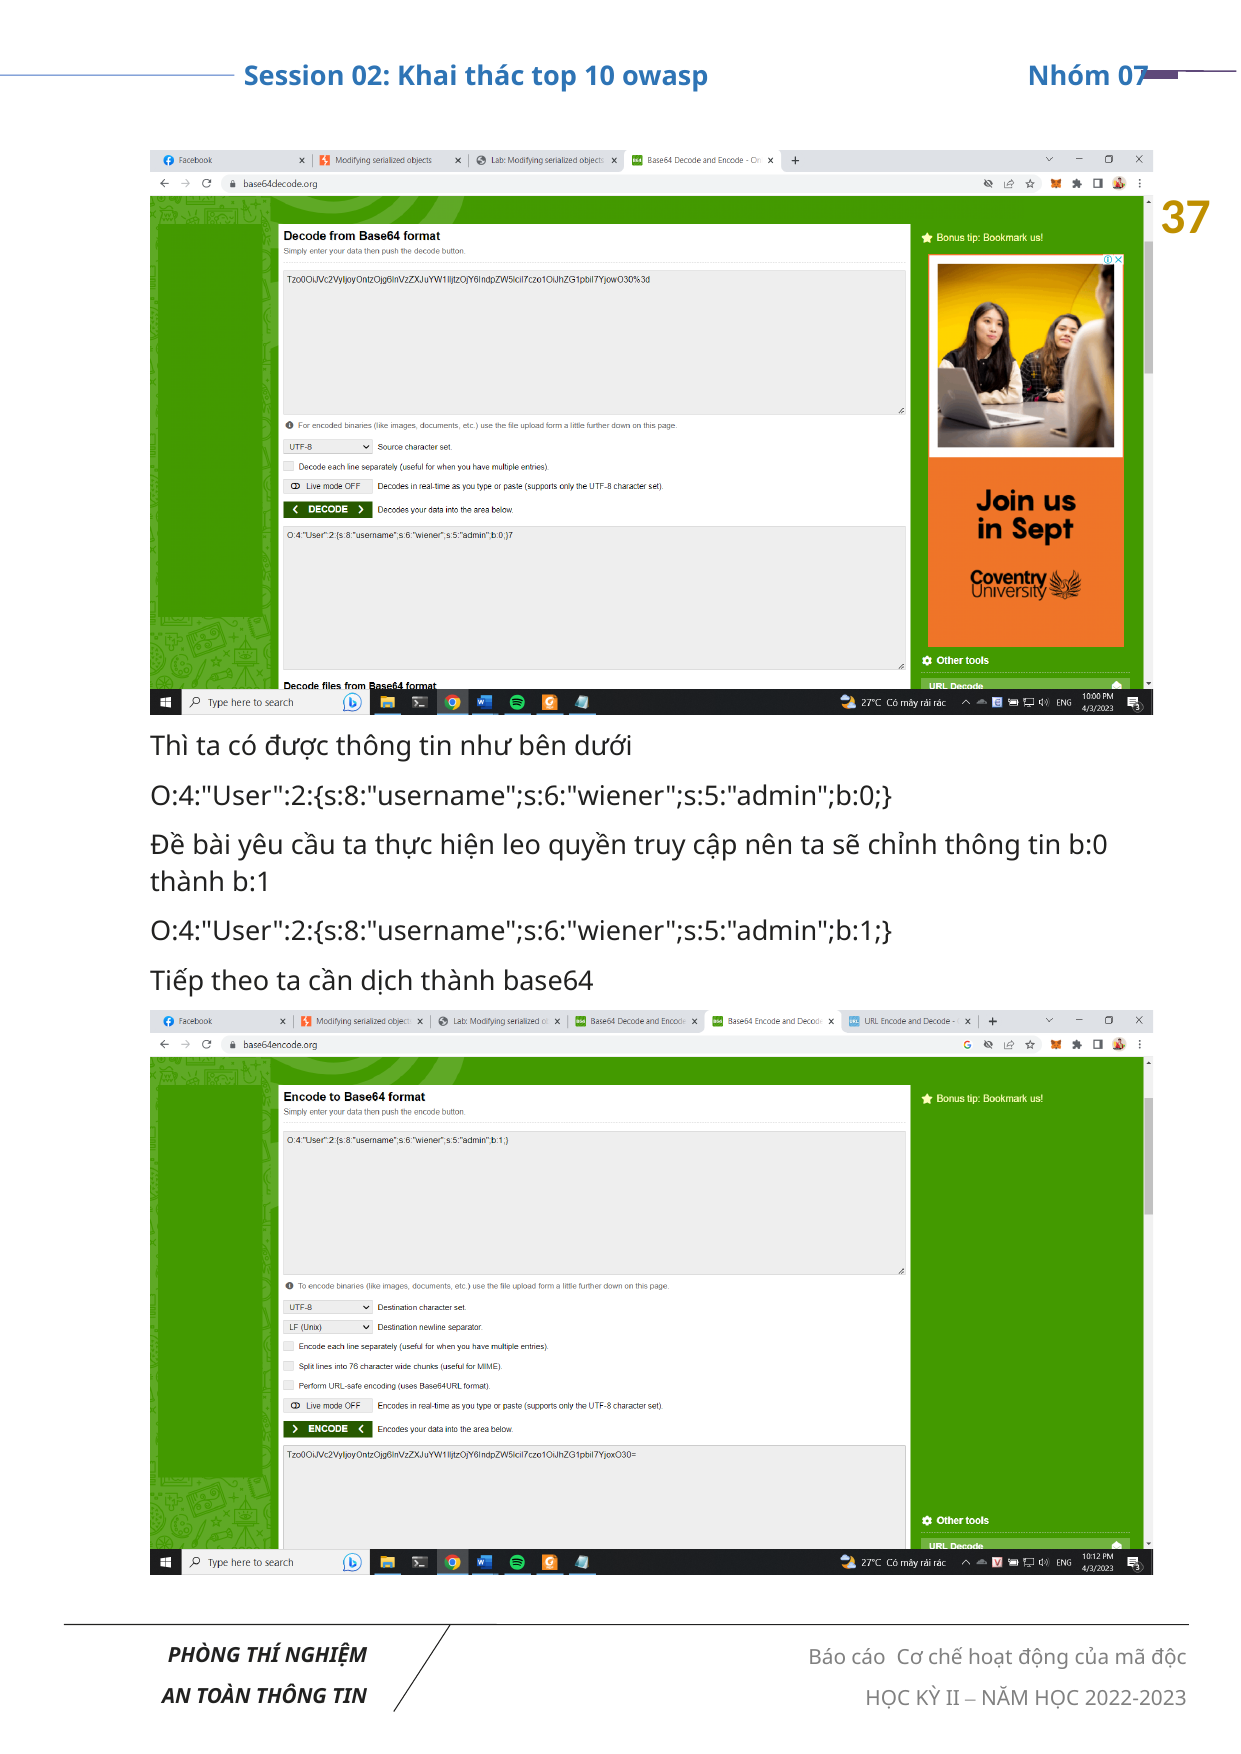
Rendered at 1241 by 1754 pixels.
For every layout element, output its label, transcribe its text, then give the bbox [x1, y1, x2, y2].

picture [150, 1010, 1154, 1575]
picture [150, 150, 1154, 715]
text Tiếp theo ta cần dịch thành base64 [150, 961, 1153, 998]
text Thì ta có được thông tin như bên dưới [150, 727, 1153, 764]
text Đề bài yêu cầu ta thực hiện leo quyền truy cập nên ta sẽ chỉnh thông tin b:0 thành b:1 [150, 826, 1153, 899]
text O:4:"User":2:{s:8:"username";s:6:"wiener";s:5:"admin";b:0;} [150, 776, 1153, 813]
text O:4:"User":2:{s:8:"username";s:6:"wiener";s:5:"admin";b:1;} [150, 912, 1153, 949]
